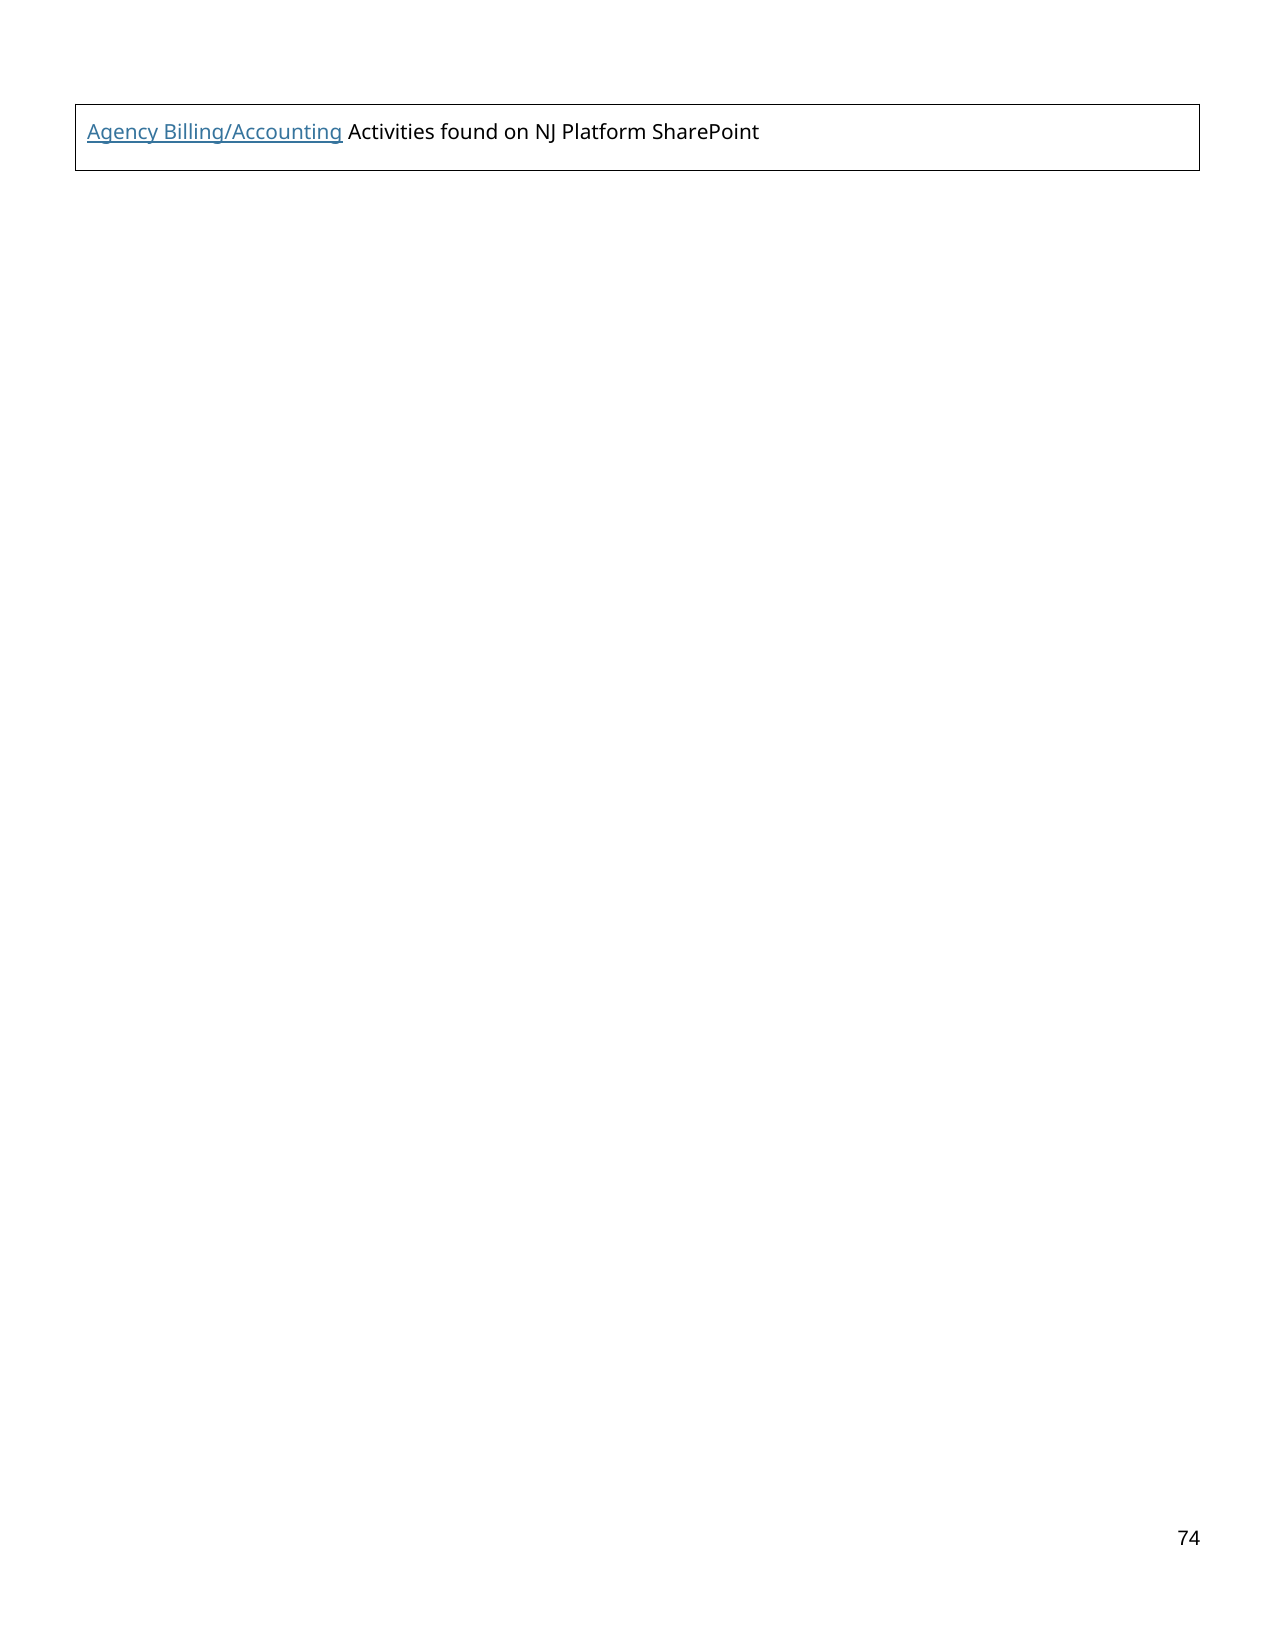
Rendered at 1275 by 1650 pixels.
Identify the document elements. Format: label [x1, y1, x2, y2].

table_cell [76, 105, 1199, 170]
